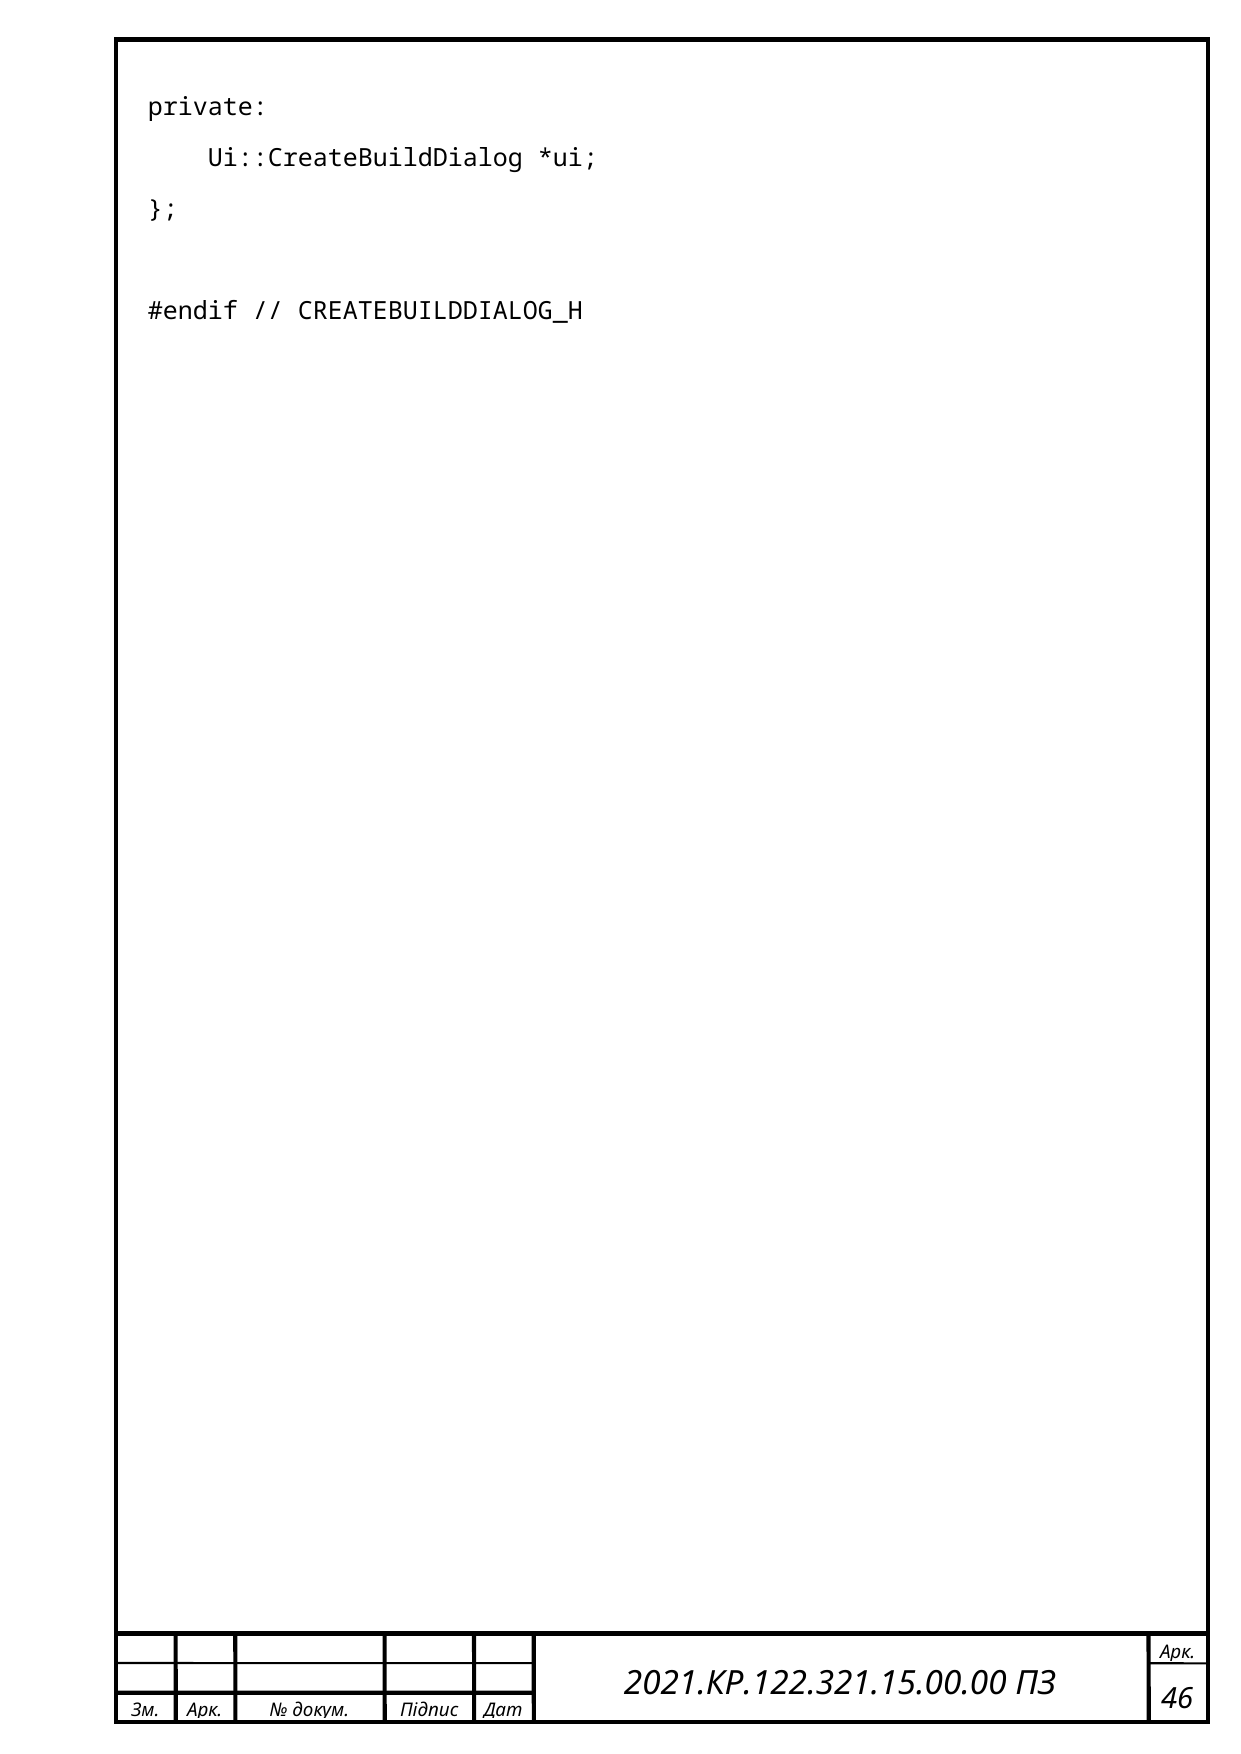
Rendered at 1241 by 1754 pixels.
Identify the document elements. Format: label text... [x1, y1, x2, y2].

text #endif // CREATEBUILDDIALOG_H [148, 293, 1181, 327]
text Ui::CreateBuildDialog *ui; [148, 140, 1181, 174]
text }; [148, 191, 1181, 225]
text private: [148, 89, 1181, 123]
